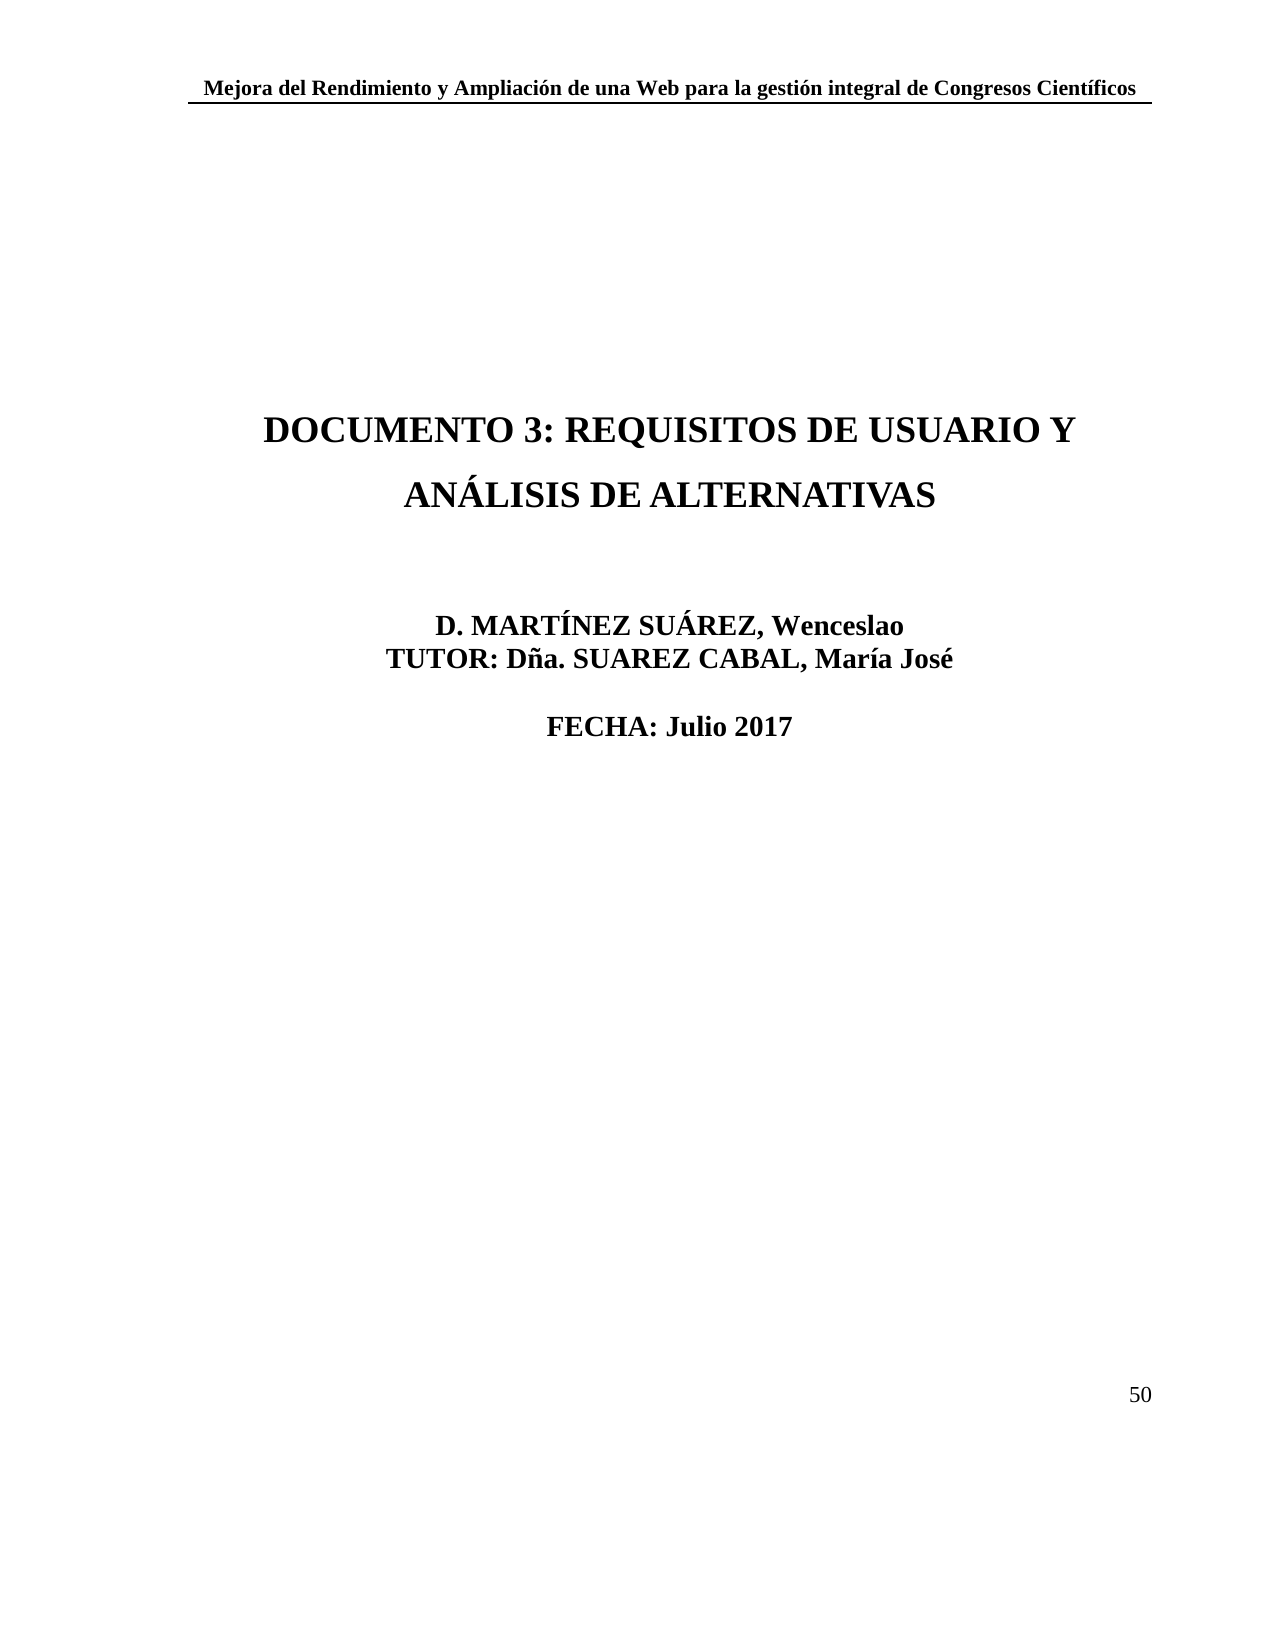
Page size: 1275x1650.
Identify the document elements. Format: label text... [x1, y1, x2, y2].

text TUTOR: Dña. SUAREZ CABAL, María José [187, 642, 1152, 675]
subtitle DOCUMENTO 3: REQUISITOS DE USUARIO Y ANÁLISIS DE ALTERNATIVAS [187, 408, 1152, 516]
text FECHA: Julio 2017 [187, 709, 1152, 742]
text D. MARTÍNEZ SUÁREZ, Wenceslao [187, 608, 1152, 642]
